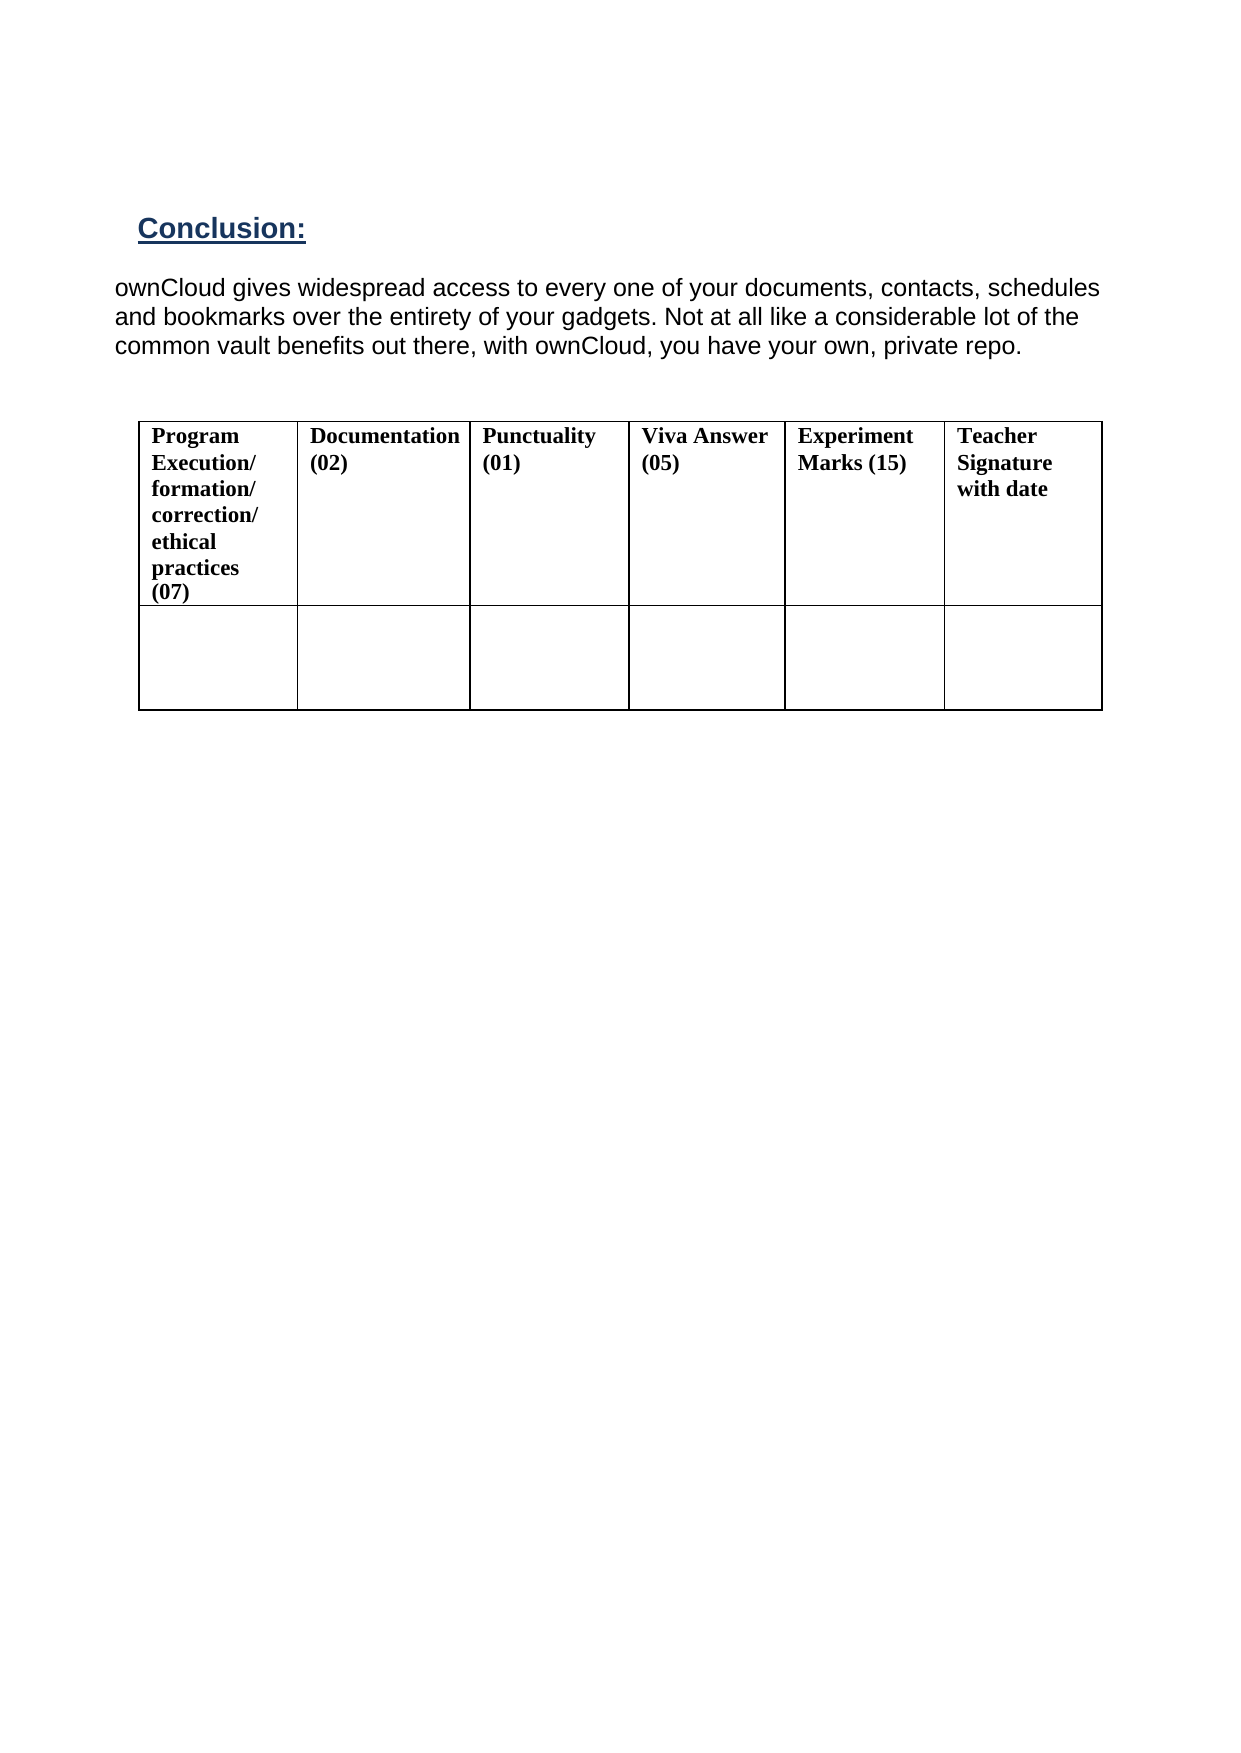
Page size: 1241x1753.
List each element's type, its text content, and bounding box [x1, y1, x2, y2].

subtitle Conclusion: [137, 211, 1115, 245]
table_cell [945, 606, 1101, 709]
table_cell [471, 606, 628, 709]
table_header Viva Answer (05) [630, 422, 784, 604]
table_header Documentation (02) [298, 422, 469, 604]
table_cell [630, 606, 784, 709]
text ownCloud gives widespread access to every one of your documents, contacts, schedules and bookmarks over the entirety of your gadgets. Not at all like a considerable lot of the common vault benefits out there, with ownCloud, you have your own, private repo. [114, 273, 1115, 359]
table_header Experiment Marks (15) [786, 422, 944, 604]
table_header Teacher Signature with date [945, 422, 1101, 604]
table_cell [786, 606, 944, 709]
table_header Punctuality (01) [471, 422, 628, 604]
table_cell [140, 606, 297, 709]
table_cell [298, 606, 469, 709]
table_header Program Execution/ formation/ correction/ ethical practices (07) [140, 422, 297, 604]
